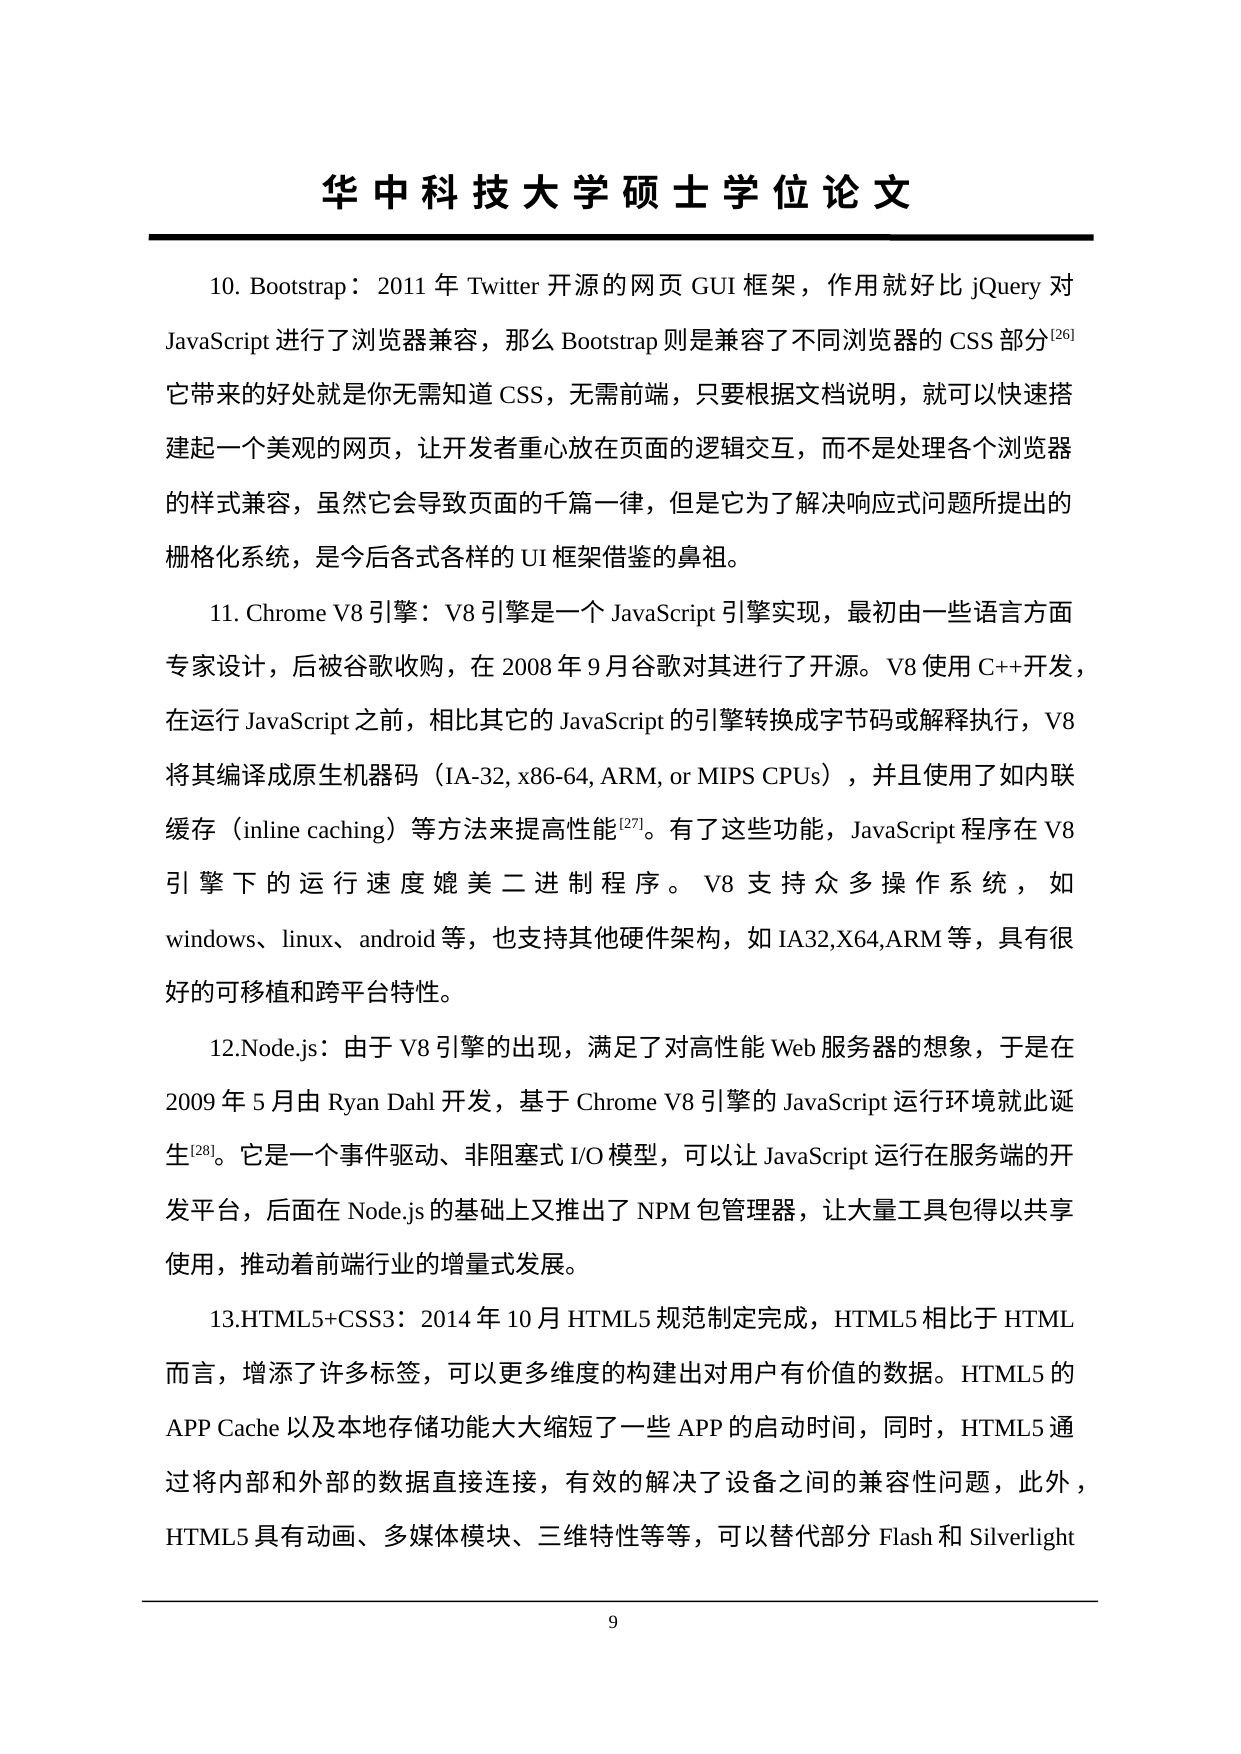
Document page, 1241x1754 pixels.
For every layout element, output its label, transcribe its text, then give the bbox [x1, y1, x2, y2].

text 12.Node.js：由于V8引擎的出现，满足了对高性能Web服务器的想象，于是在2009年5月由Ryan Dahl开发，基于Chrome V8引擎的JavaScript运行环境就此诞生[28]。它是一个事件驱动、非阻塞式I/O模型，可以让JavaScript 运行在服务端的开发平台，后面在Node.js的基础上又推出了NPM包管理器，让大量工具包得以共享使用，推动着前端行业的增量式发展。 [165, 1027, 1075, 1281]
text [165, 1299, 1075, 1553]
text 11. Chrome V8引擎：V8引擎是一个JavaScript引擎实现，最初由一些语言方面专家设计，后被谷歌收购，在2008年9月谷歌对其进行了开源。V8使用C++开发，在运行JavaScript之前，相比其它的JavaScript的引擎转换成字节码或解释执行，V8将其编译成原生机器码（IA-32, x86-64, ARM, or MIPS CPUs），并且使用了如内联缓存（inline caching）等方法来提高性能[27]。有了这些功能，JavaScript程序在V8引擎下的运行速度媲美二进制程序。V8支持众多操作系统，如windows、linux、android等，也支持其他硬件架构，如IA32,X64,ARM等，具有很好的可移植和跨平台特性。 [165, 592, 1075, 1009]
text 10. Bootstrap：2011年Twitter开源的网页GUI框架，作用就好比jQuery对JavaScript进行了浏览器兼容，那么Bootstrap则是兼容了不同浏览器的CSS部分[26]。它带来的好处就是你无需知道CSS，无需前端，只要根据文档说明，就可以快速搭建起一个美观的网页，让开发者重心放在页面的逻辑交互，而不是处理各个浏览器的样式兼容，虽然它会导致页面的千篇一律，但是它为了解决响应式问题所提出的栅格化系统，是今后各式各样的UI框架借鉴的鼻祖。 [165, 266, 1075, 574]
